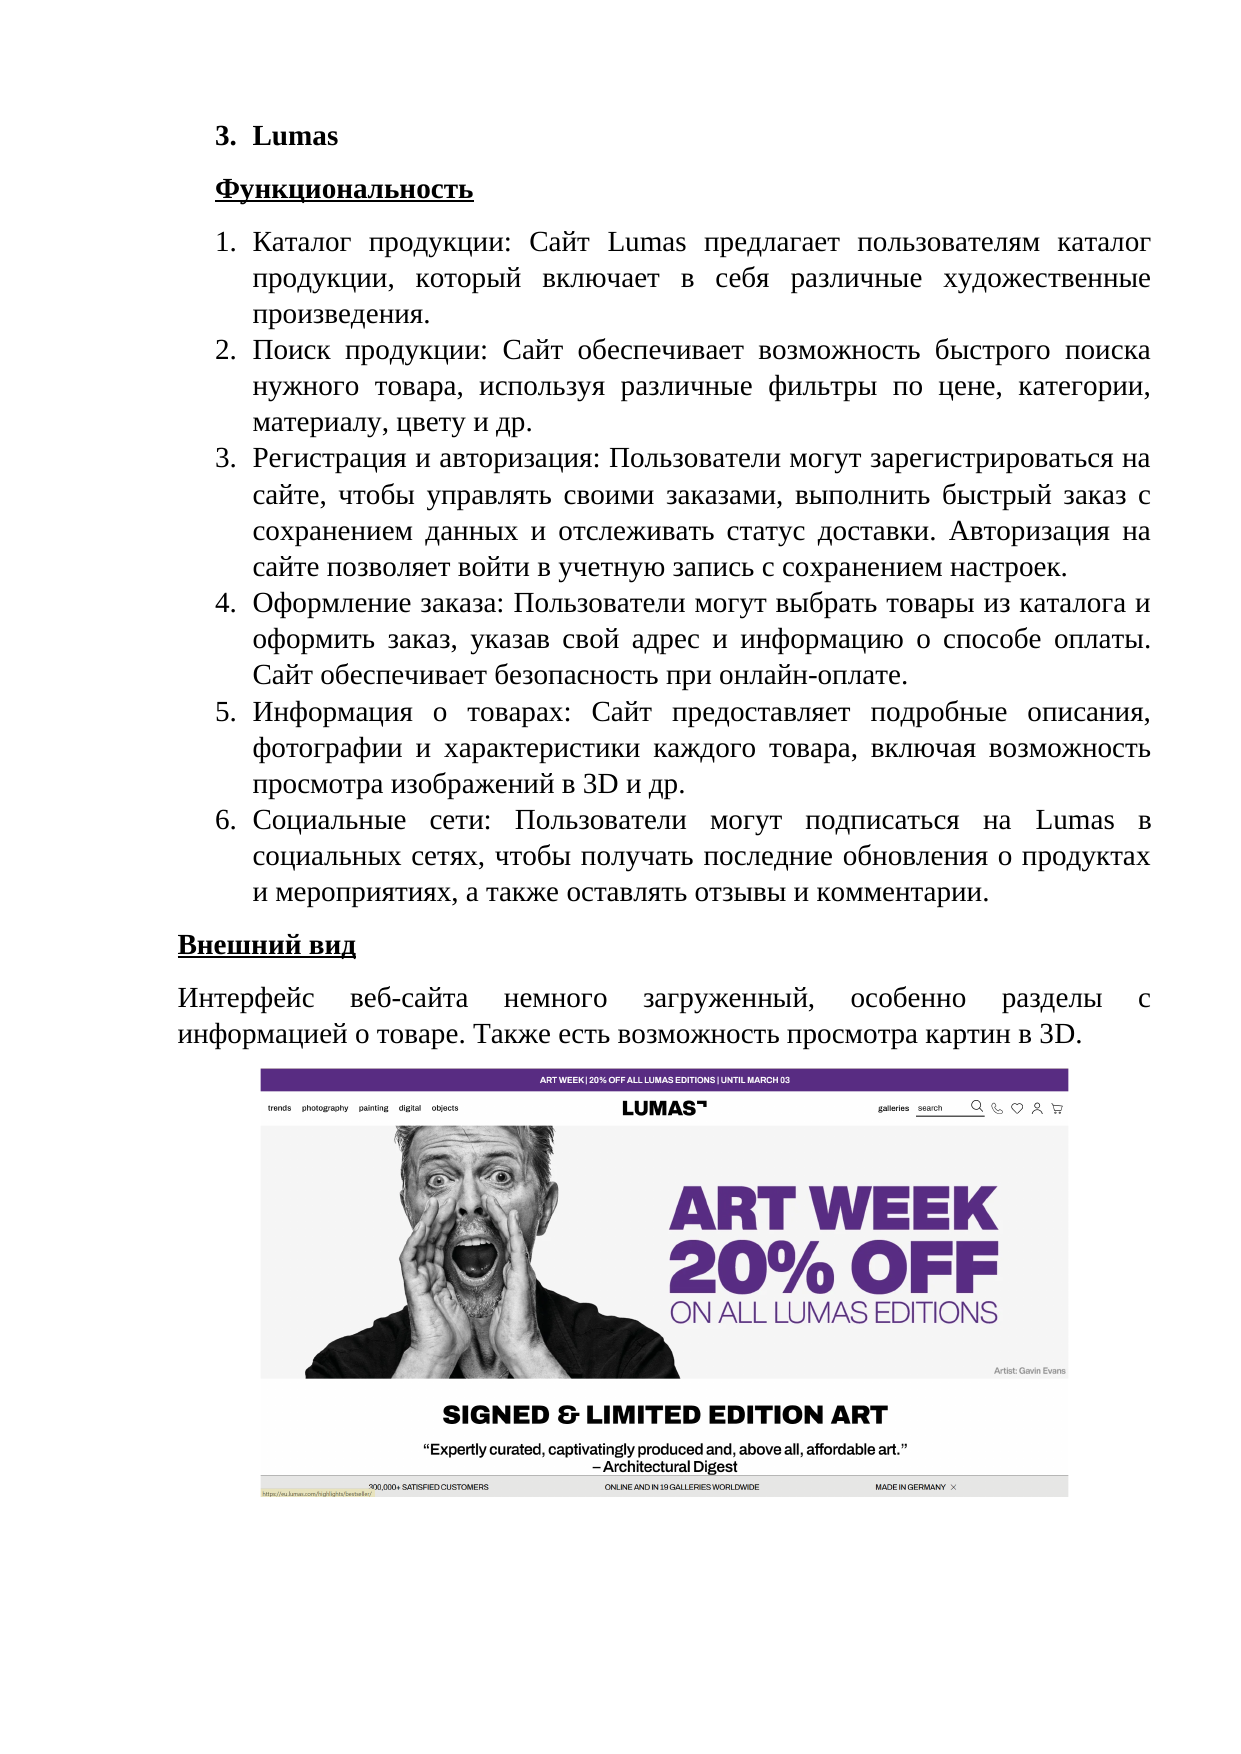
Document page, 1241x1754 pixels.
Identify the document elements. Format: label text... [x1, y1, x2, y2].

list Социальные сети: Пользователи могут подписаться на Lumas в социальных сетях, чтобы получать последние обновления о продуктах и мероприятиях, а также оставлять отзывы и комментарии. [215, 802, 1152, 908]
text Интерфейс веб-сайта немного загруженный, особенно разделы с информацией о товаре. Также есть возможность просмотра картин в 3D. [177, 980, 1152, 1050]
list Оформление заказа: Пользователи могут выбрать товары из каталога и оформить заказ, указав свой адрес и информацию о способе оплаты. Сайт обеспечивает безопасность при онлайн-оплате. [215, 585, 1152, 691]
list Информация о товарах: Сайт предоставляет подробные описания, фотографии и характеристики каждого товара, включая возможность просмотра изображений в 3D и др. [215, 694, 1152, 799]
text Внешний вид [177, 927, 1152, 961]
picture [260, 1068, 1069, 1497]
text Функциональность [215, 171, 1152, 204]
list Регистрация и авторизация: Пользователи могут зарегистрироваться на сайте, чтобы управлять своими заказами, выполнить быстрый заказ с сохранением данных и отслеживать статус доставки. Авторизация на сайте позволяет войти в учетную запись с сохранением настроек. [215, 441, 1152, 583]
list Каталог продукции: Сайт Lumas предлагает пользователям каталог продукции, который включает в себя различные художественные произведения. [215, 224, 1152, 329]
list Поиск продукции: Сайт обеспечивает возможность быстрого поиска нужного товара, используя различные фильтры по цене, категории, материалу, цвету и др. [215, 332, 1152, 438]
list Lumas [215, 118, 1152, 152]
